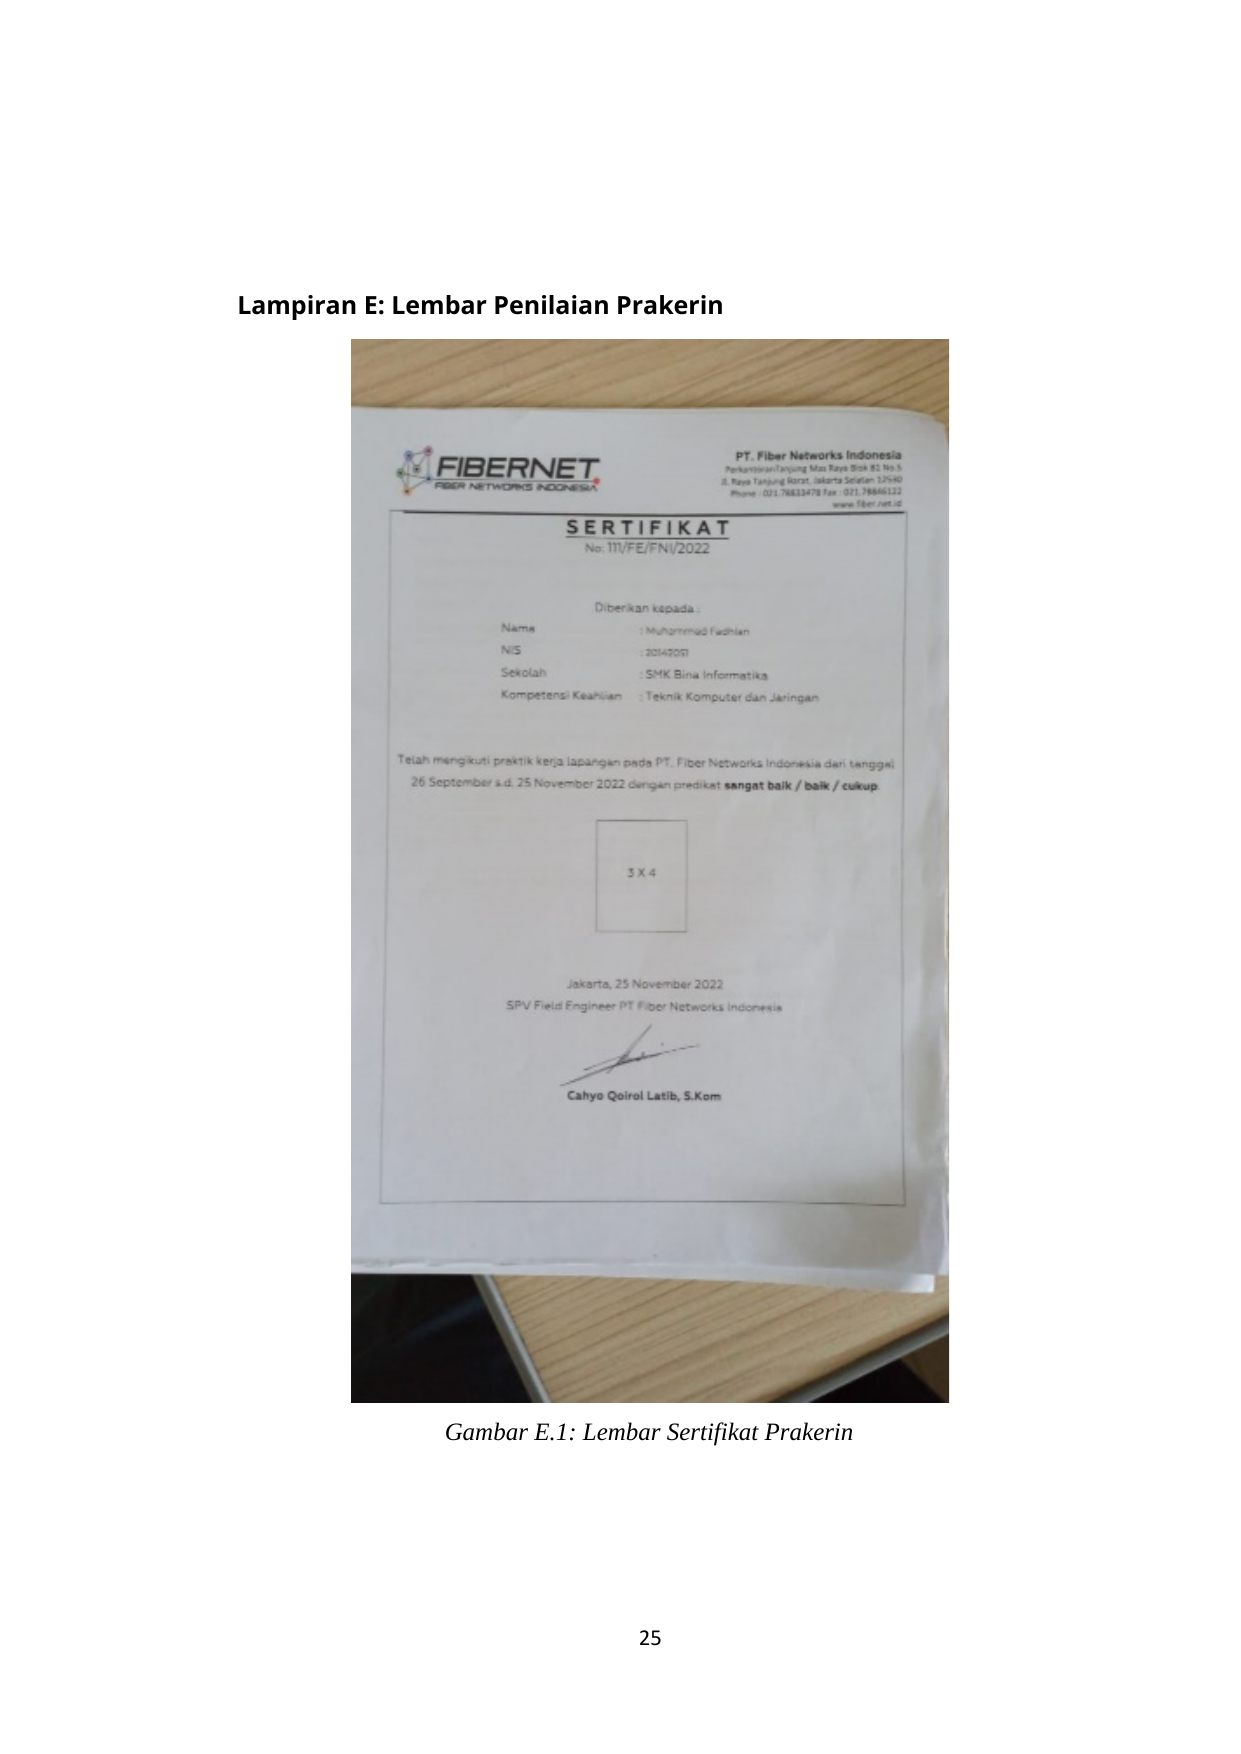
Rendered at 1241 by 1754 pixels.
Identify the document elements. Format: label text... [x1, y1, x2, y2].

text Gambar E.1: Lembar Sertifikat Prakerin [237, 1417, 1063, 1446]
text Lampiran E: Lembar Penilaian Prakerin [237, 288, 1063, 322]
picture [351, 339, 950, 1403]
